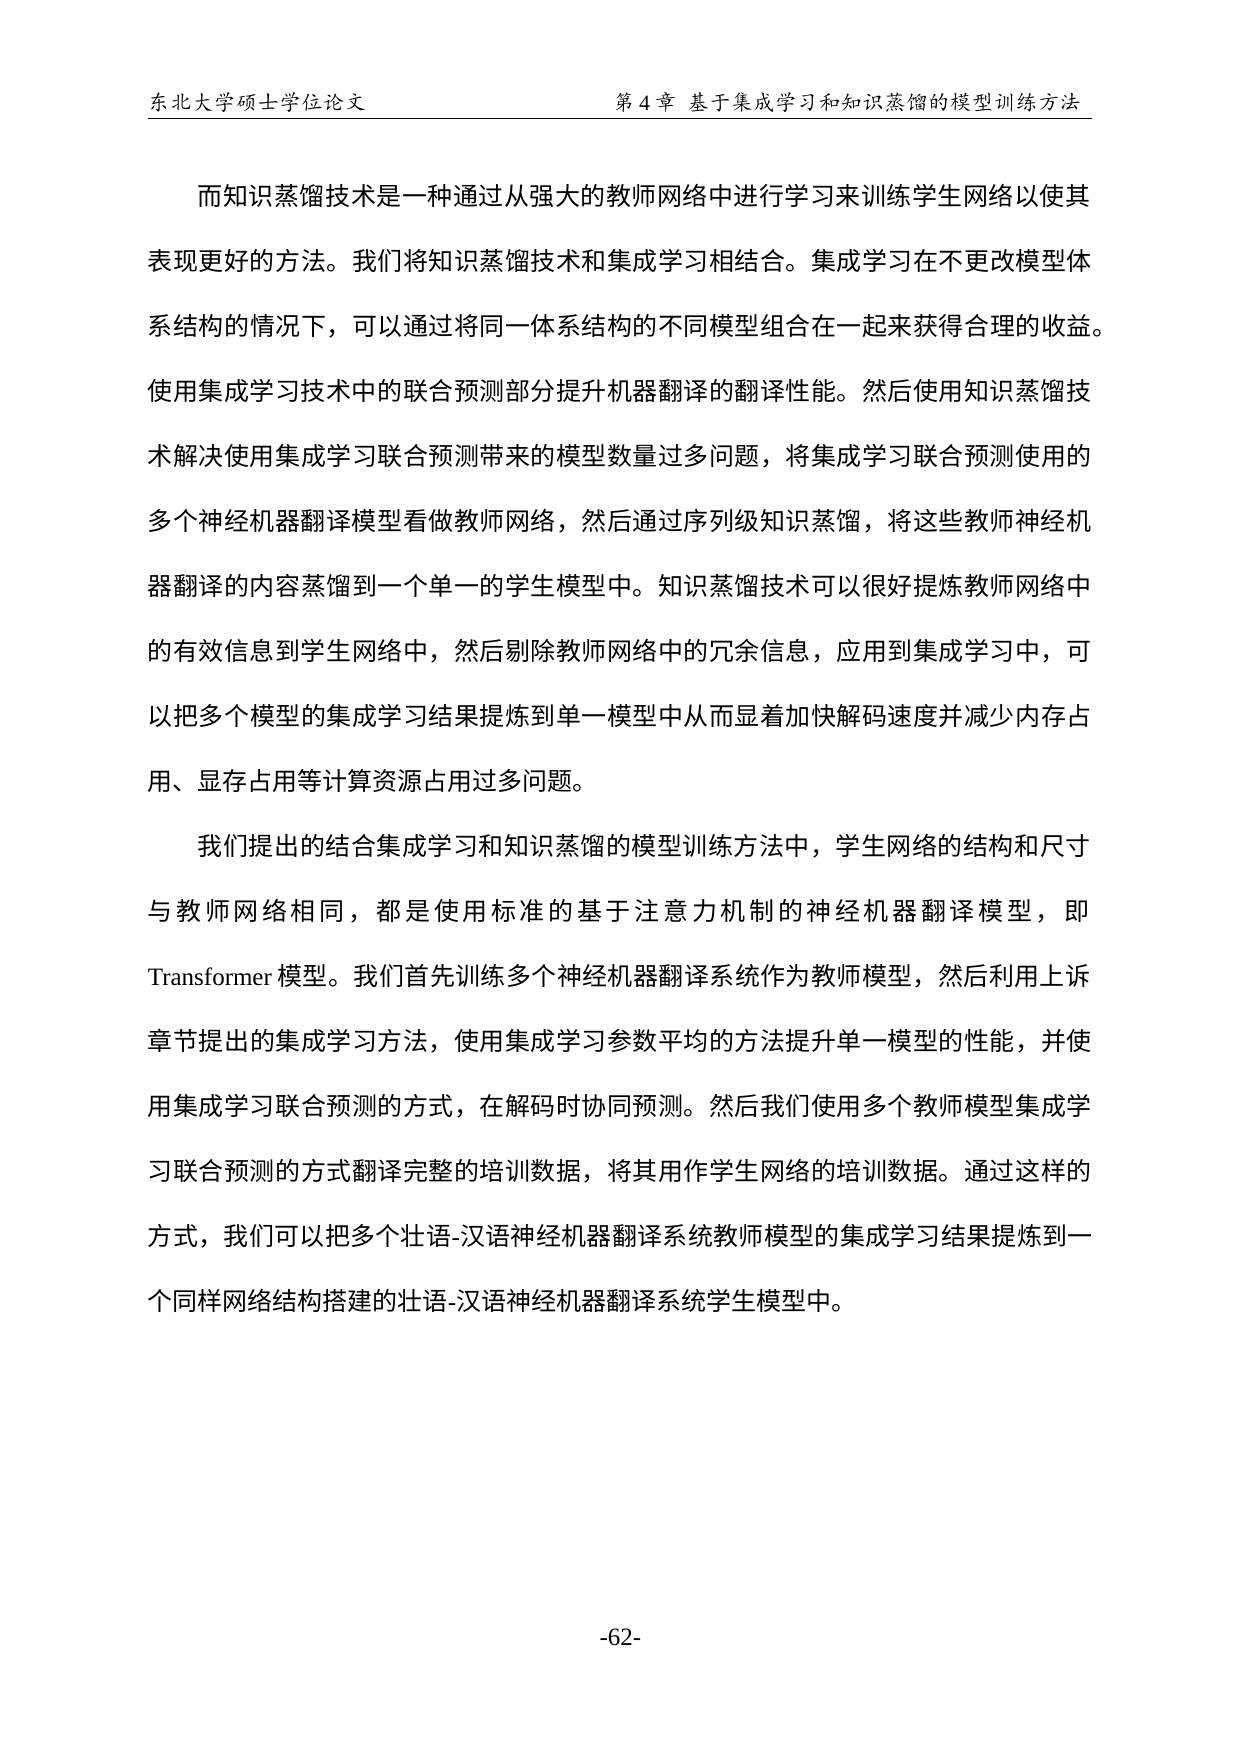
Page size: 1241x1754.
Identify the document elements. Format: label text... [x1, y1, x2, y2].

text 而知识蒸馏技术是一种通过从强大的教师网络中进行学习来训练学生网络以使其表现更好的方法。我们将知识蒸馏技术和集成学习相结合。集成学习在不更改模型体系结构的情况下，可以通过将同一体系结构的不同模型组合在一起来获得合理的收益。使用集成学习技术中的联合预测部分提升机器翻译的翻译性能。然后使用知识蒸馏技术解决使用集成学习联合预测带来的模型数量过多问题，将集成学习联合预测使用的多个神经机器翻译模型看做教师网络，然后通过序列级知识蒸馏，将这些教师神经机器翻译的内容蒸馏到一个单一的学生模型中。知识蒸馏技术可以很好提炼教师网络中的有效信息到学生网络中，然后剔除教师网络中的冗余信息，应用到集成学习中，可以把多个模型的集成学习结果提炼到单一模型中从而显着加快解码速度并减少内存占用、显存占用等计算资源占用过多问题。 [148, 162, 1092, 812]
text 我们提出的结合集成学习和知识蒸馏的模型训练方法中，学生网络的结构和尺寸与教师网络相同，都是使用标准的基于注意力机制的神经机器翻译模型，即Transformer模型。我们首先训练多个神经机器翻译系统作为教师模型，然后利用上诉章节提出的集成学习方法，使用集成学习参数平均的方法提升单一模型的性能，并使用集成学习联合预测的方式，在解码时协同预测。然后我们使用多个教师模型集成学习联合预测的方式翻译完整的培训数据，将其用作学生网络的培训数据。通过这样的方式，我们可以把多个壮语-汉语神经机器翻译系统教师模型的集成学习结果提炼到一个同样网络结构搭建的壮语-汉语神经机器翻译系统学生模型中。 [148, 812, 1092, 1332]
